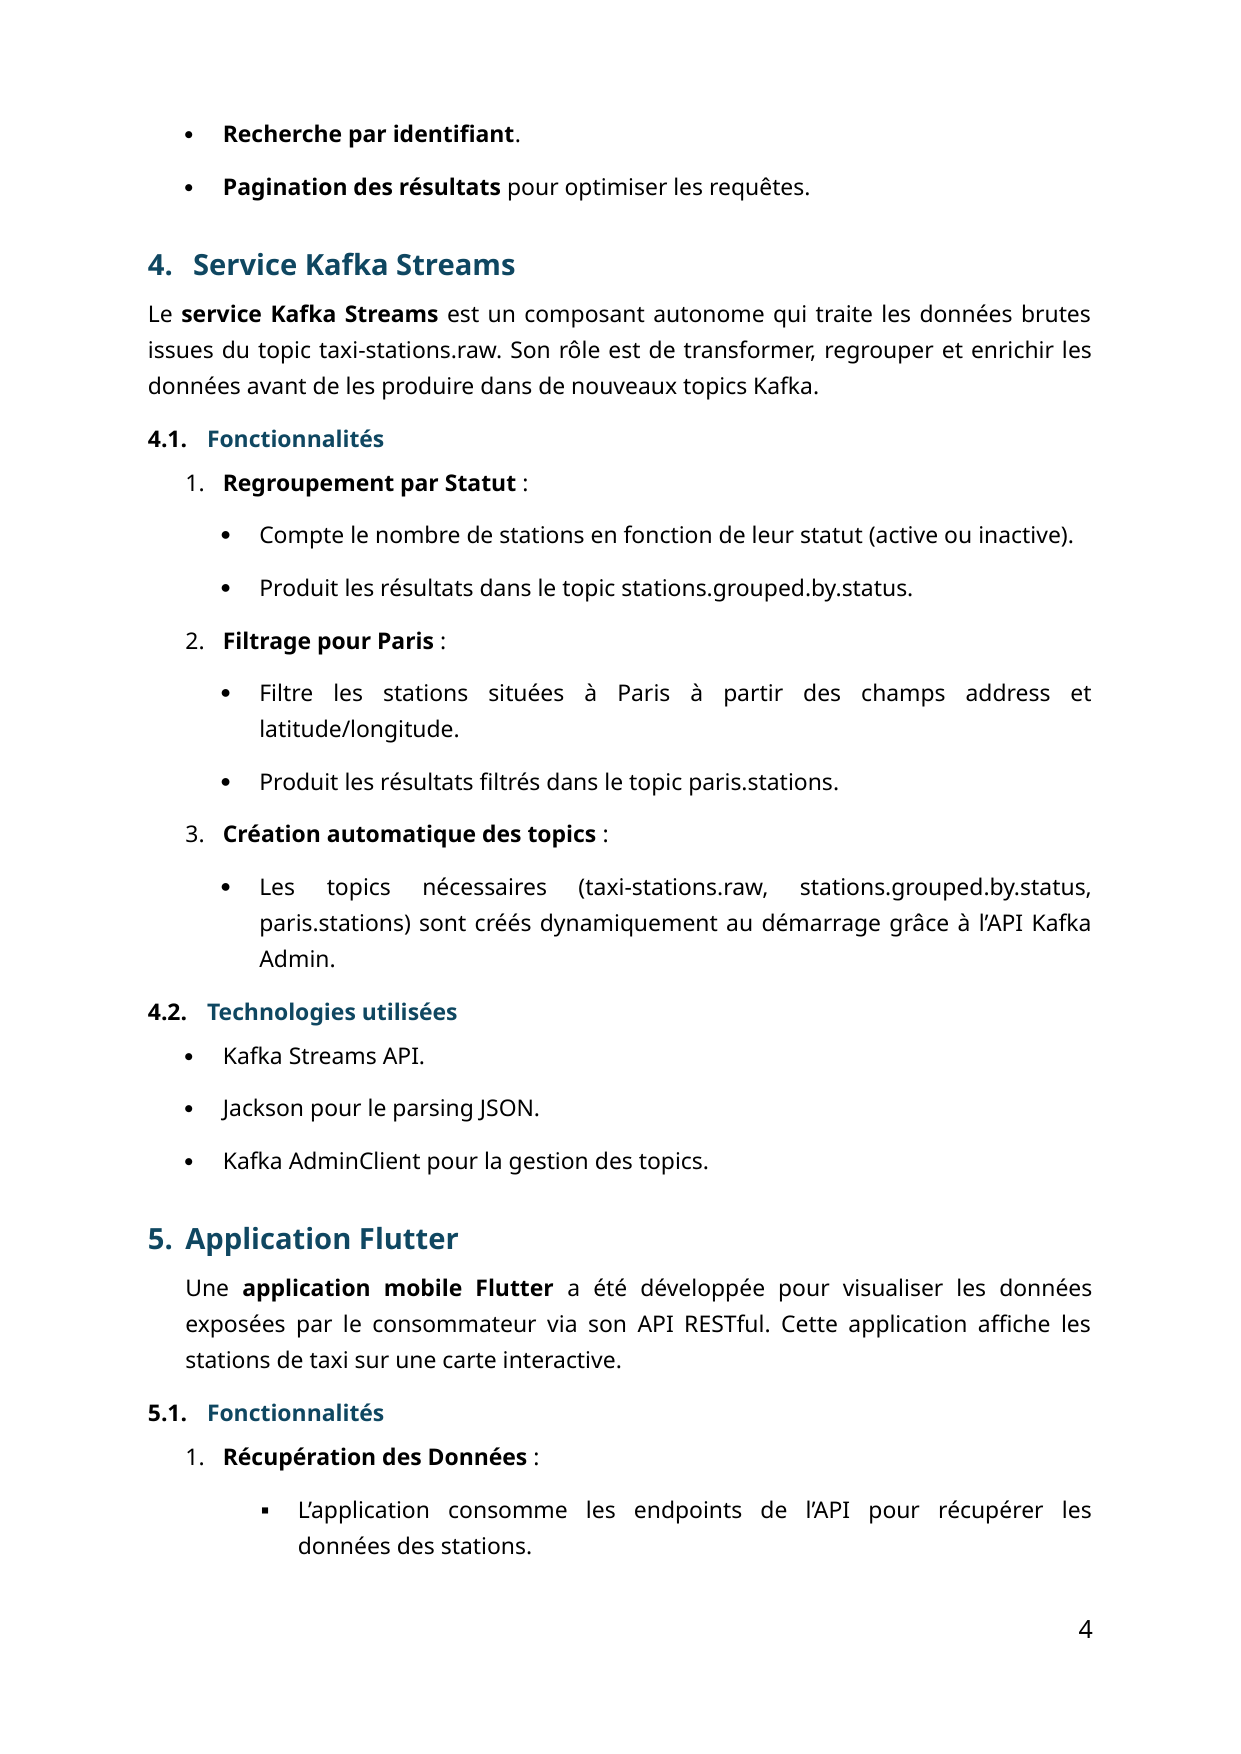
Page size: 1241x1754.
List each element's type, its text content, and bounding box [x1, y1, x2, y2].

list Regroupement par Statut : [185, 467, 1092, 498]
subtitle Fonctionnalités [148, 1397, 1092, 1428]
list Pagination des résultats pour optimiser les requêtes. [185, 171, 1092, 202]
list Kafka Streams API. [185, 1040, 1092, 1071]
list Produit les résultats filtrés dans le topic paris.stations. [222, 766, 1092, 797]
list Produit les résultats dans le topic stations.grouped.by.status. [222, 572, 1092, 603]
list Création automatique des topics : [185, 818, 1092, 850]
list Compte le nombre de stations en fonction de leur statut (active ou inactive). [222, 519, 1092, 551]
list Filtre les stations situées à Paris à partir des champs address et latitude/longitude. [222, 677, 1092, 744]
list Recherche par identifiant. [185, 118, 1092, 149]
subtitle Application Flutter [148, 1218, 1092, 1258]
text Une application mobile Flutter a été développée pour visualiser les données exposées par le consommateur via son API RESTful. Cette application affiche les stations de taxi sur une carte interactive. [185, 1272, 1092, 1376]
list Les topics nécessaires (taxi-stations.raw, stations.grouped.by.status, paris.stations) sont créés dynamiquement au démarrage grâce à l’API Kafka Admin. [222, 871, 1092, 974]
text Le service Kafka Streams est un composant autonome qui traite les données brutes issues du topic taxi-stations.raw. Son rôle est de transformer, regrouper et enrichir les données avant de les produire dans de nouveaux topics Kafka. [148, 298, 1092, 401]
list Kafka AdminClient pour la gestion des topics. [185, 1145, 1092, 1176]
list Jackson pour le parsing JSON. [185, 1092, 1092, 1124]
subtitle Service Kafka Streams [148, 244, 1092, 284]
subtitle Fonctionnalités [148, 423, 1092, 454]
list Récupération des Données : [185, 1441, 1092, 1472]
list L’application consomme les endpoints de l’API pour récupérer les données des stations. [260, 1494, 1092, 1561]
list Filtrage pour Paris : [185, 625, 1092, 656]
subtitle Technologies utilisées [148, 996, 1092, 1027]
